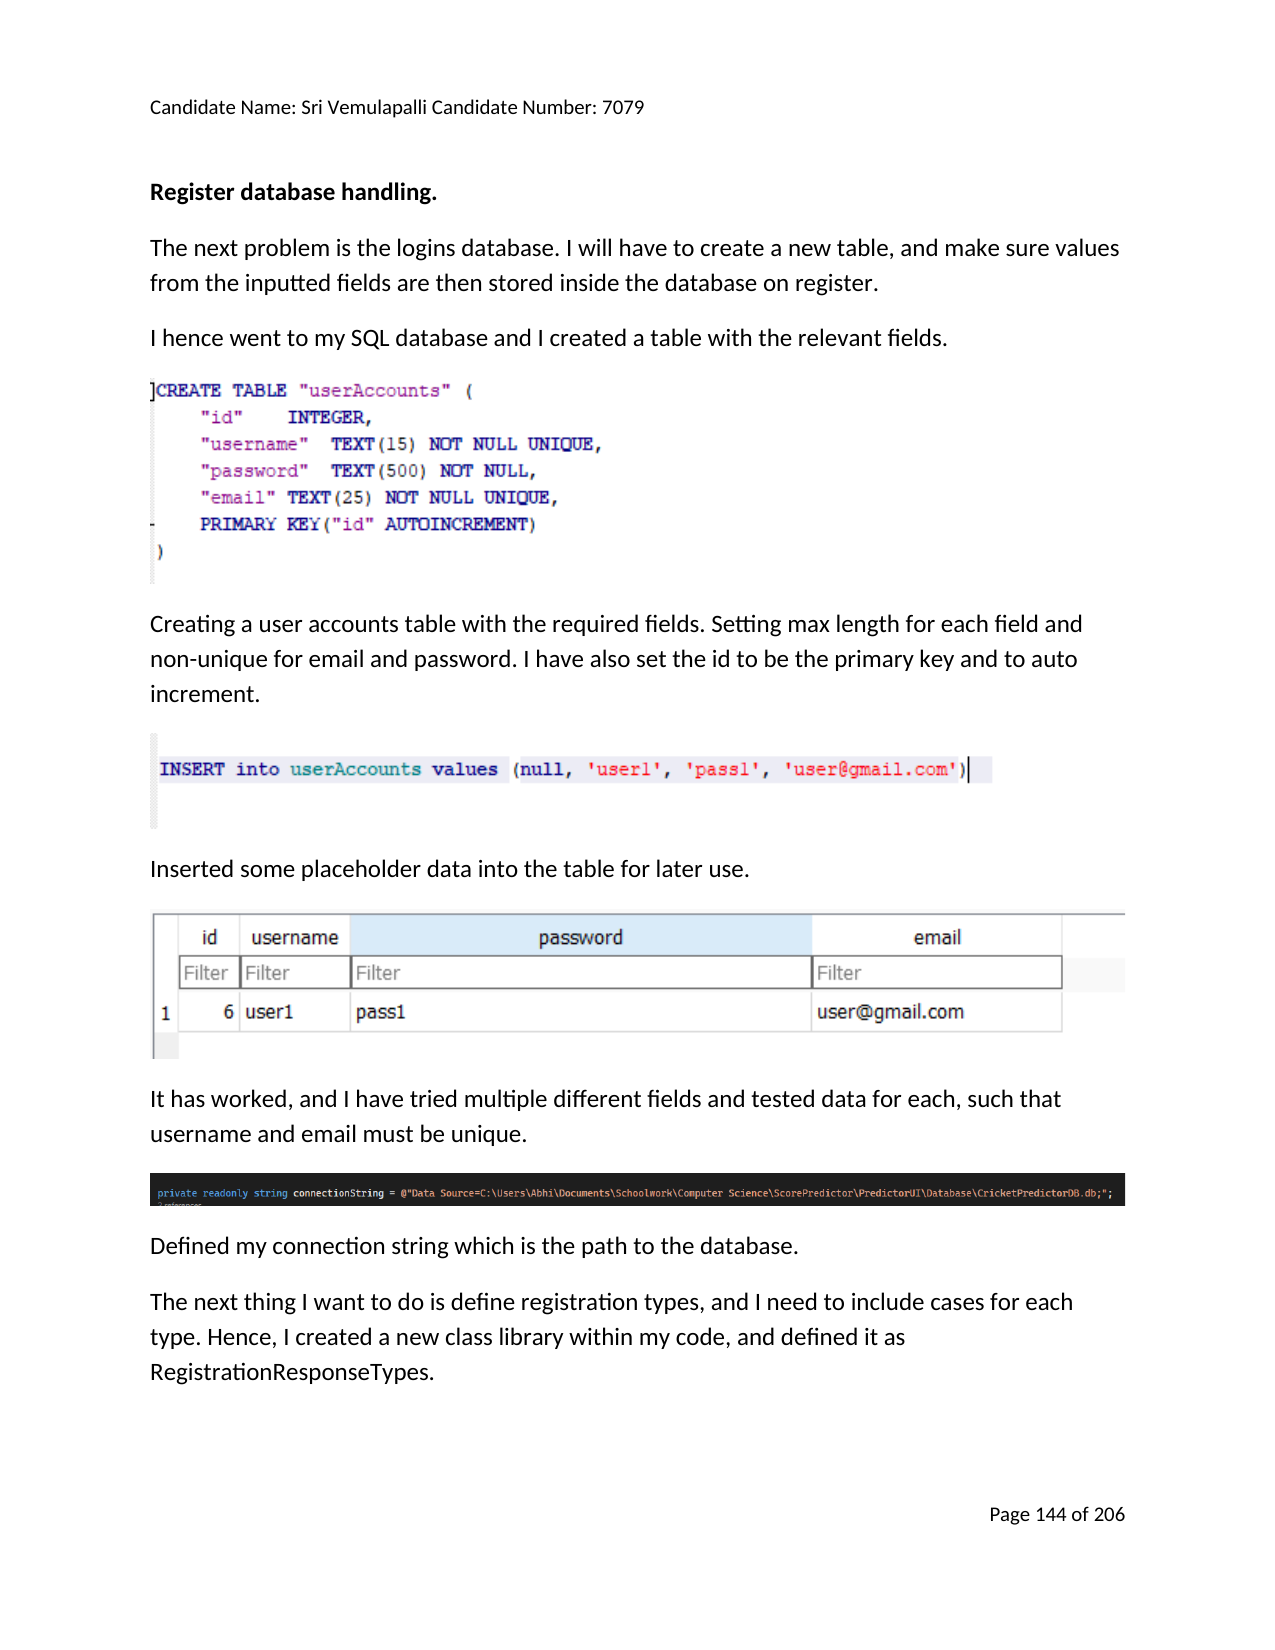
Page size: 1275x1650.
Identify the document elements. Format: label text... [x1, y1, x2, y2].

text It has worked, and I have tried multiple different fields and tested data for each, such that username and email must be unique. [150, 1083, 1125, 1148]
picture [150, 1173, 1125, 1206]
text The next problem is the logins database. I will have to create a new table, and make sure values from the inputted fields are then stored inside the database on register. [150, 232, 1125, 297]
text Creating a user accounts table with the required fields. Setting max length for each field and non-unique for email and password. I have also set the id to be the primary key and to auto increment. [150, 608, 1125, 708]
picture [150, 733, 993, 829]
picture [150, 378, 633, 584]
text Inserted some placeholder data into the table for later use. [150, 853, 1125, 884]
text The next thing I want to do is define registration types, and I need to include cases for each type. Hence, I created a new class library within my code, and defined it as RegistrationResponseTypes. [150, 1286, 1125, 1386]
text I hence went to my SQL database and I created a table with the relevant fields. [150, 322, 1125, 353]
text Register database handling. [150, 176, 1125, 206]
text Defined my connection string which is the path to the database. [150, 1230, 1125, 1261]
picture [150, 909, 1125, 1059]
